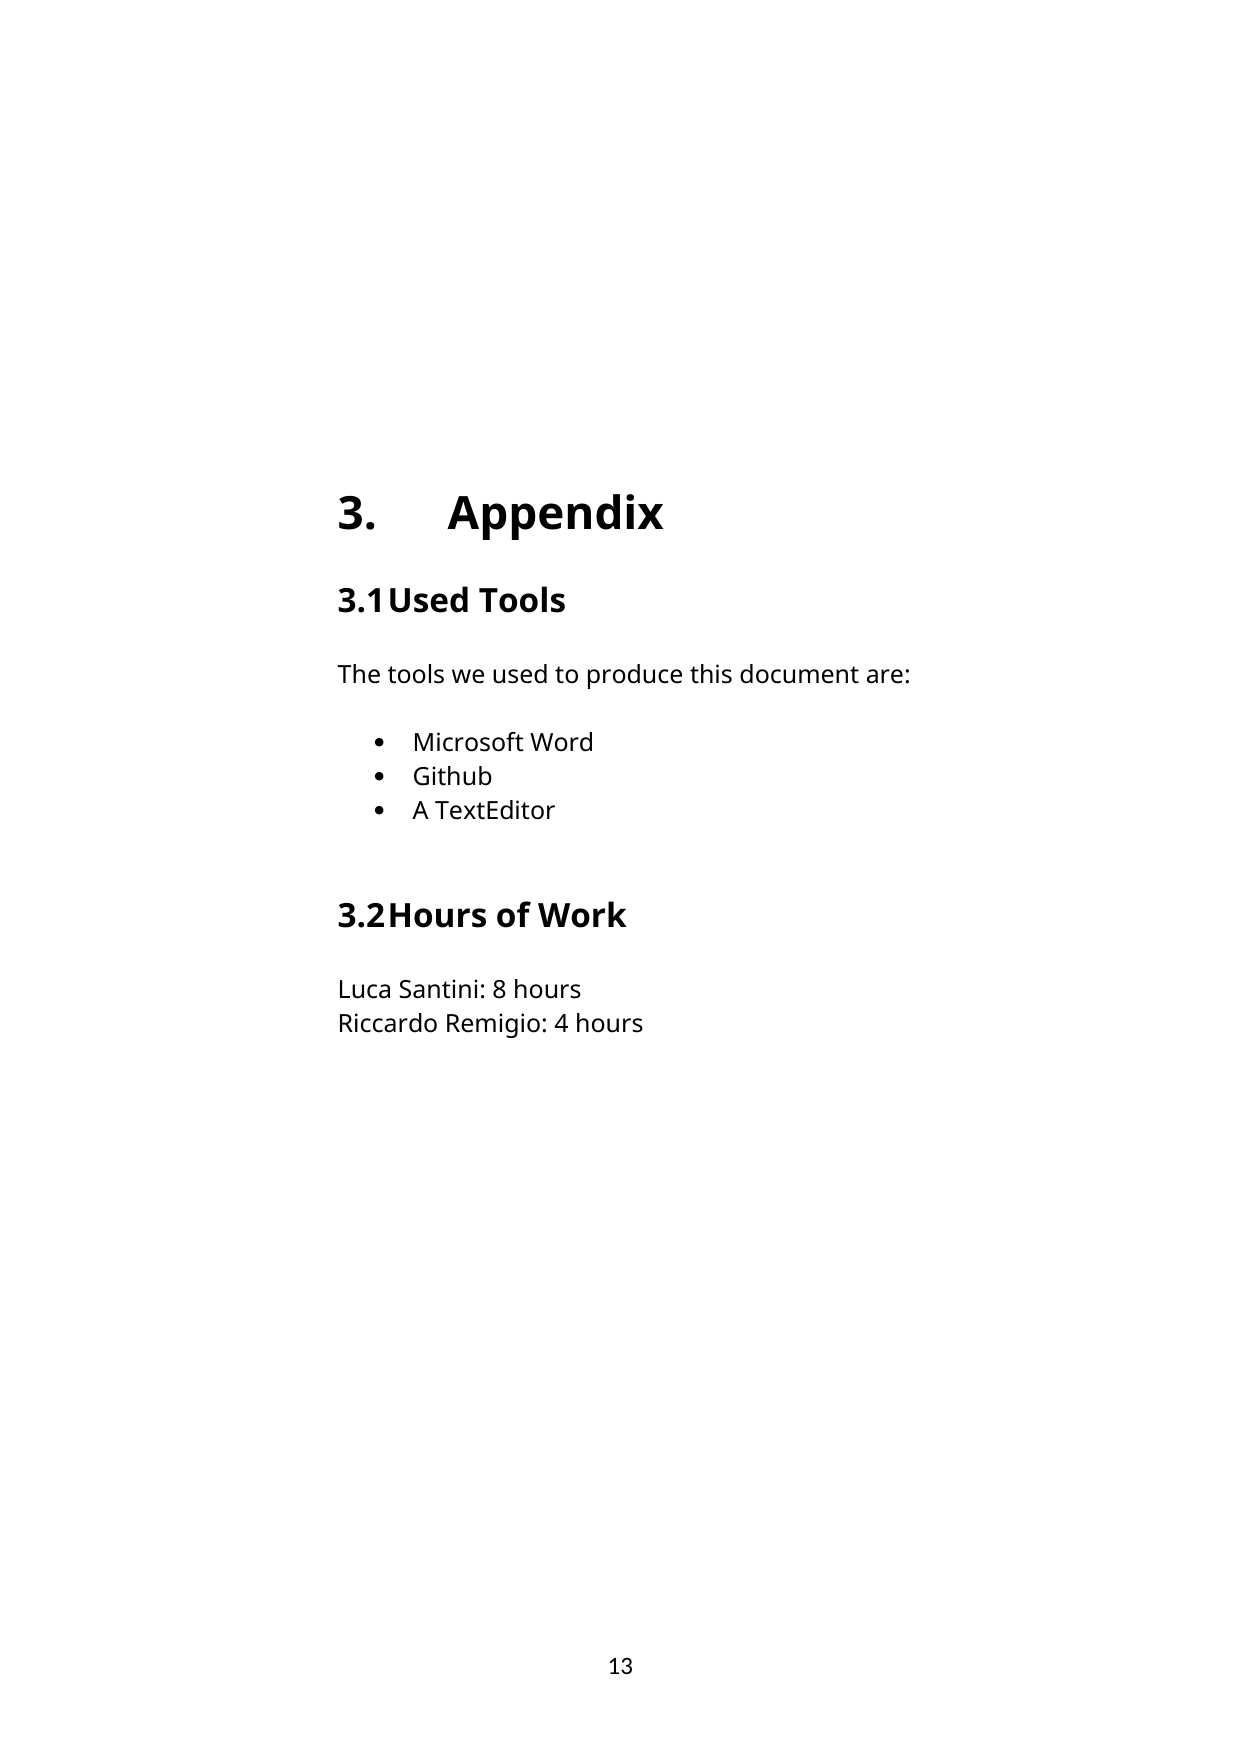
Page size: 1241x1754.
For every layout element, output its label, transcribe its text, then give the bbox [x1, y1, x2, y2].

subtitle Used Tools [337, 577, 940, 623]
text Luca Santini: 8 hours [337, 972, 940, 1006]
text Riccardo Remigio: 4 hours [337, 1006, 940, 1040]
list Github [375, 759, 940, 793]
subtitle Appendix [337, 480, 940, 543]
subtitle Hours of Work [337, 892, 940, 938]
list Microsoft Word [375, 725, 940, 759]
text The tools we used to produce this document are: [337, 657, 940, 691]
list A TextEditor [375, 793, 940, 827]
